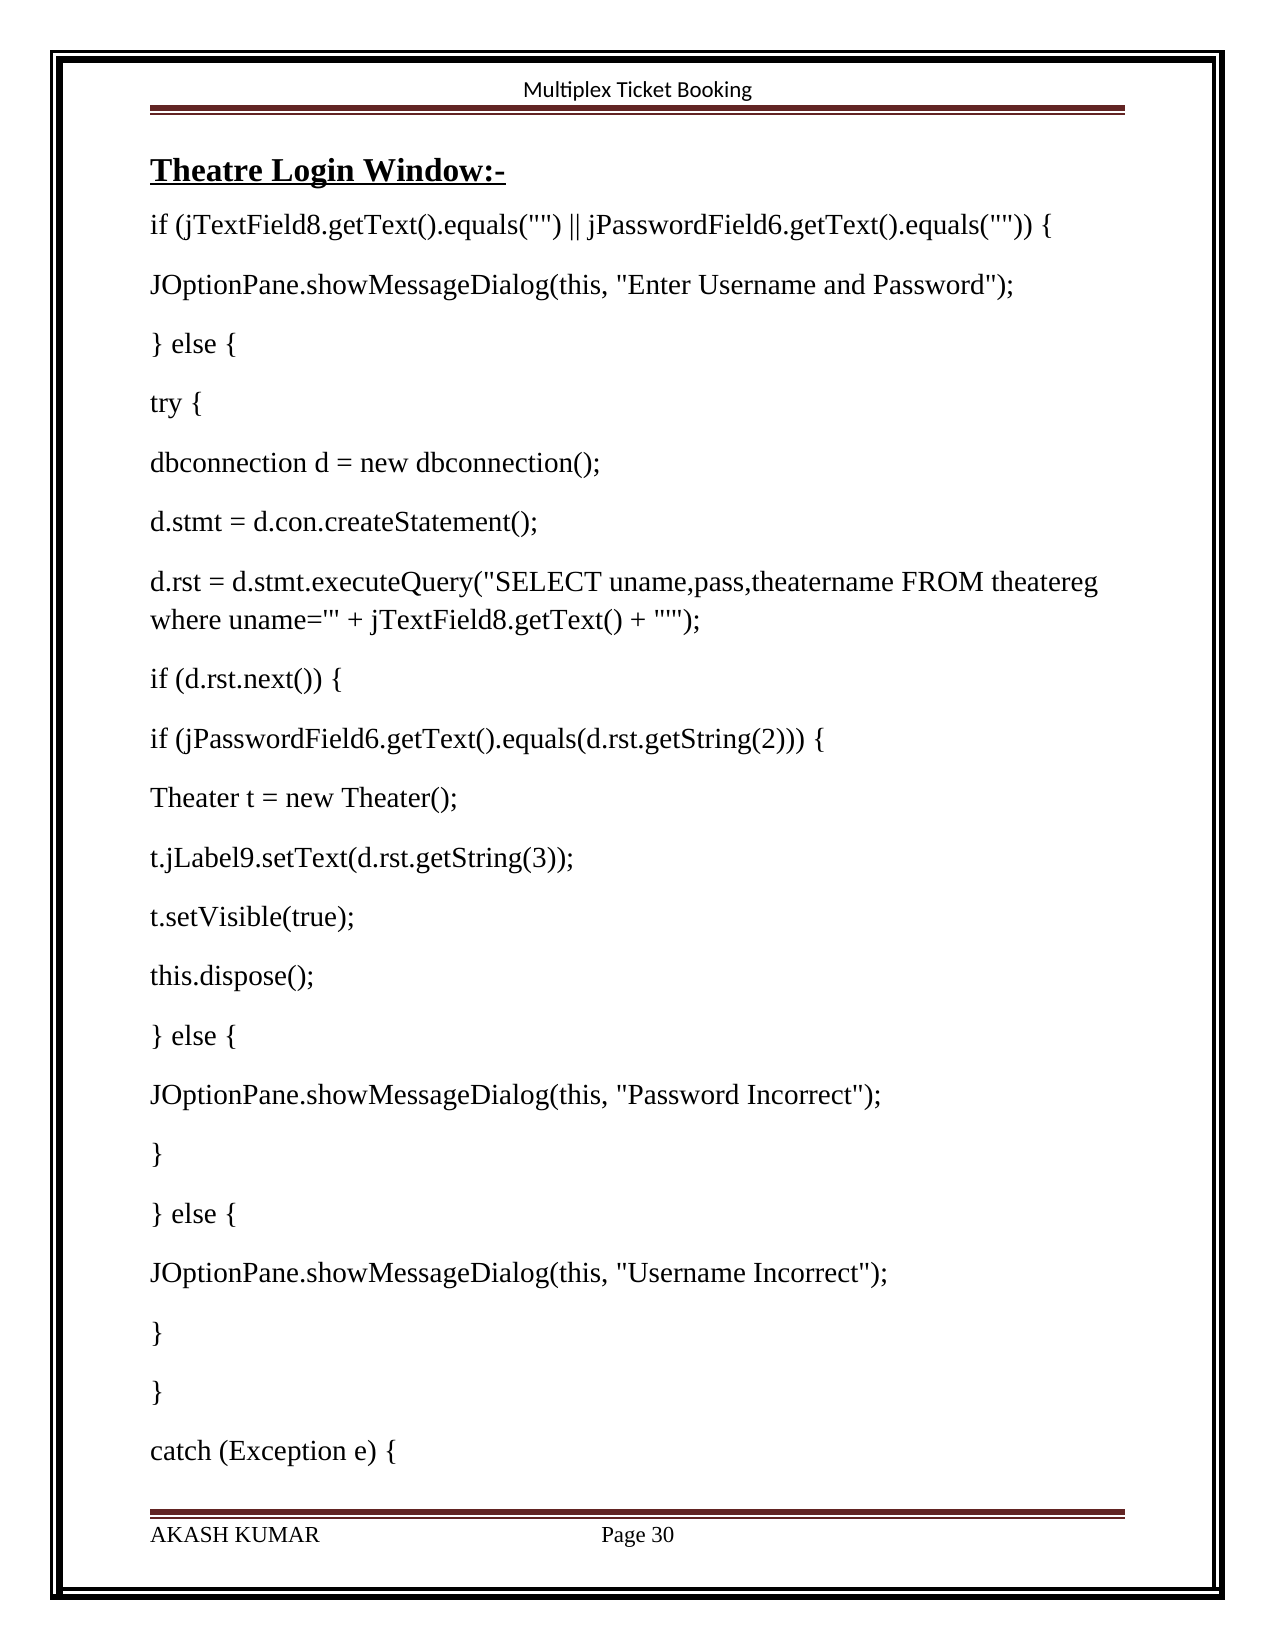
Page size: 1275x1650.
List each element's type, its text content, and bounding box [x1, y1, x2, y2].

text } [150, 1315, 1125, 1348]
text t.setVisible(true); [150, 899, 1125, 933]
text JOptionPane.showMessageDialog(this, "Enter Username and Password"); [150, 267, 1125, 300]
text Theatre Login Window:- [150, 150, 1125, 188]
text } else { [150, 1196, 1125, 1229]
text t.jLabel9.setText(d.rst.getString(3)); [150, 840, 1125, 873]
text } else { [150, 326, 1125, 360]
text catch (Exception e) { [150, 1433, 1125, 1467]
text } [150, 1374, 1125, 1408]
text if (jTextField8.getText().equals("") || jPasswordField6.getText().equals("")) { [150, 207, 1125, 241]
text this.dispose(); [150, 958, 1125, 992]
text dbconnection d = new dbconnection(); [150, 445, 1125, 478]
text d.stmt = d.con.createStatement(); [150, 504, 1125, 538]
text if (jPasswordField6.getText().equals(d.rst.getString(2))) { [150, 721, 1125, 754]
text JOptionPane.showMessageDialog(this, "Password Incorrect"); [150, 1077, 1125, 1111]
text } [150, 1137, 1125, 1170]
text d.rst = d.stmt.executeQuery("SELECT uname,pass,theatername FROM theatereg where uname='" + jTextField8.getText() + "'"); [150, 564, 1125, 636]
text JOptionPane.showMessageDialog(this, "Username Incorrect"); [150, 1255, 1125, 1289]
text Theater t = new Theater(); [150, 780, 1125, 814]
text try { [150, 386, 1125, 419]
text } else { [150, 1018, 1125, 1051]
text if (d.rst.next()) { [150, 662, 1125, 695]
